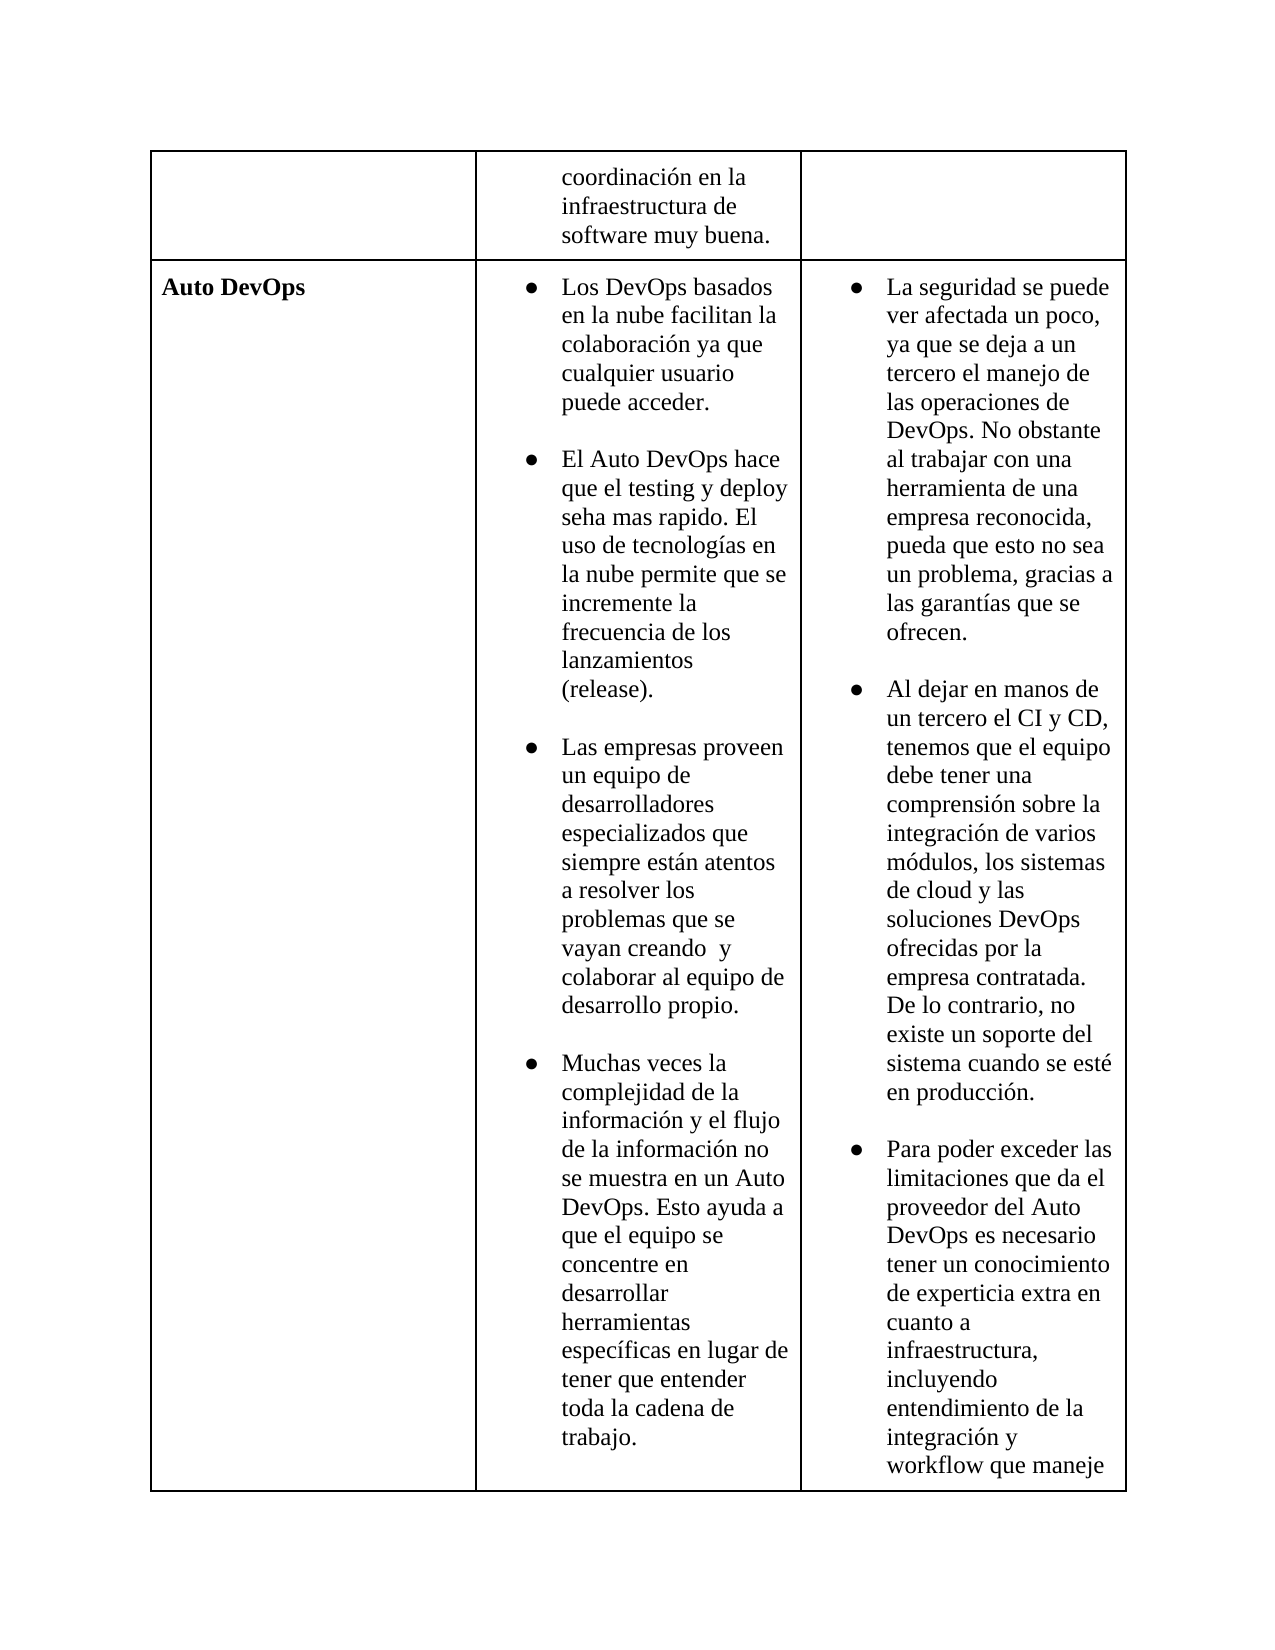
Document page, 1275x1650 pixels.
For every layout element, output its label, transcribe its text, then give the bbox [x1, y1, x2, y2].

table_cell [802, 261, 1125, 1489]
table_cell Auto DevOps [152, 261, 475, 1489]
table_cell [802, 152, 1125, 259]
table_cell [477, 152, 800, 259]
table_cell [477, 261, 800, 1489]
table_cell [152, 152, 475, 259]
